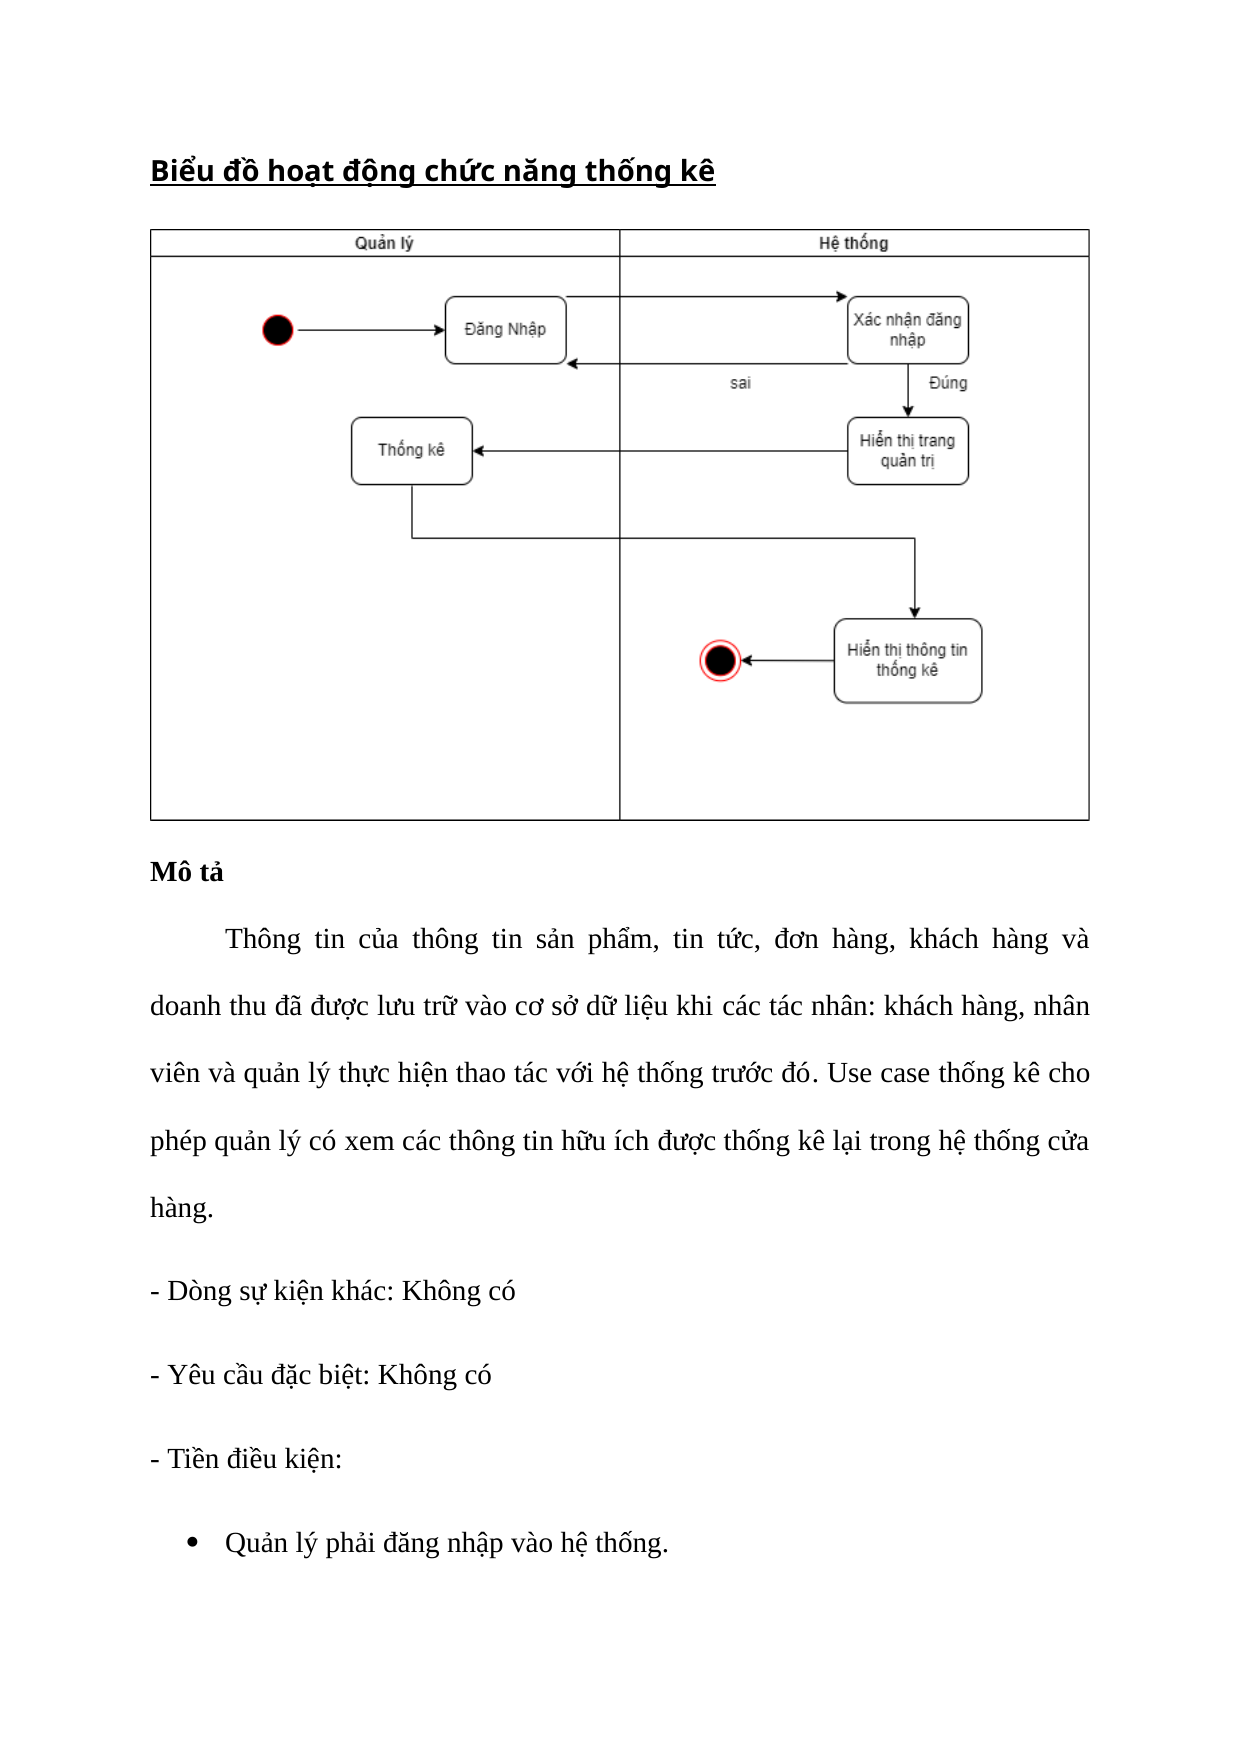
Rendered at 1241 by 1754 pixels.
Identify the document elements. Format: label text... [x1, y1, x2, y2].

list Quản lý phải đăng nhập vào hệ thống. [187, 1525, 1090, 1558]
text Thông tin của thông tin sản phẩm, tin tức, đơn hàng, khách hàng và doanh thu đã được lưu trữ vào cơ sở dữ liệu khi các tác nhân: khách hàng, nhân viên và quản lý thực hiện thao tác với hệ thống trước đó. Use case thống kê cho phép quản lý có xem các thông tin hữu ích được thống kê lại trong hệ thống cửa hàng. [150, 921, 1090, 1223]
text - Tiền điều kiện: [150, 1441, 1090, 1474]
text - Yêu cầu đặc biệt: Không có [150, 1357, 1090, 1391]
subtitle Biểu đồ hoạt động chức năng thống kê [150, 150, 1090, 190]
text - Dòng sự kiện khác: Không có [150, 1273, 1090, 1307]
picture [150, 229, 1090, 821]
text Mô tả [150, 854, 1090, 888]
